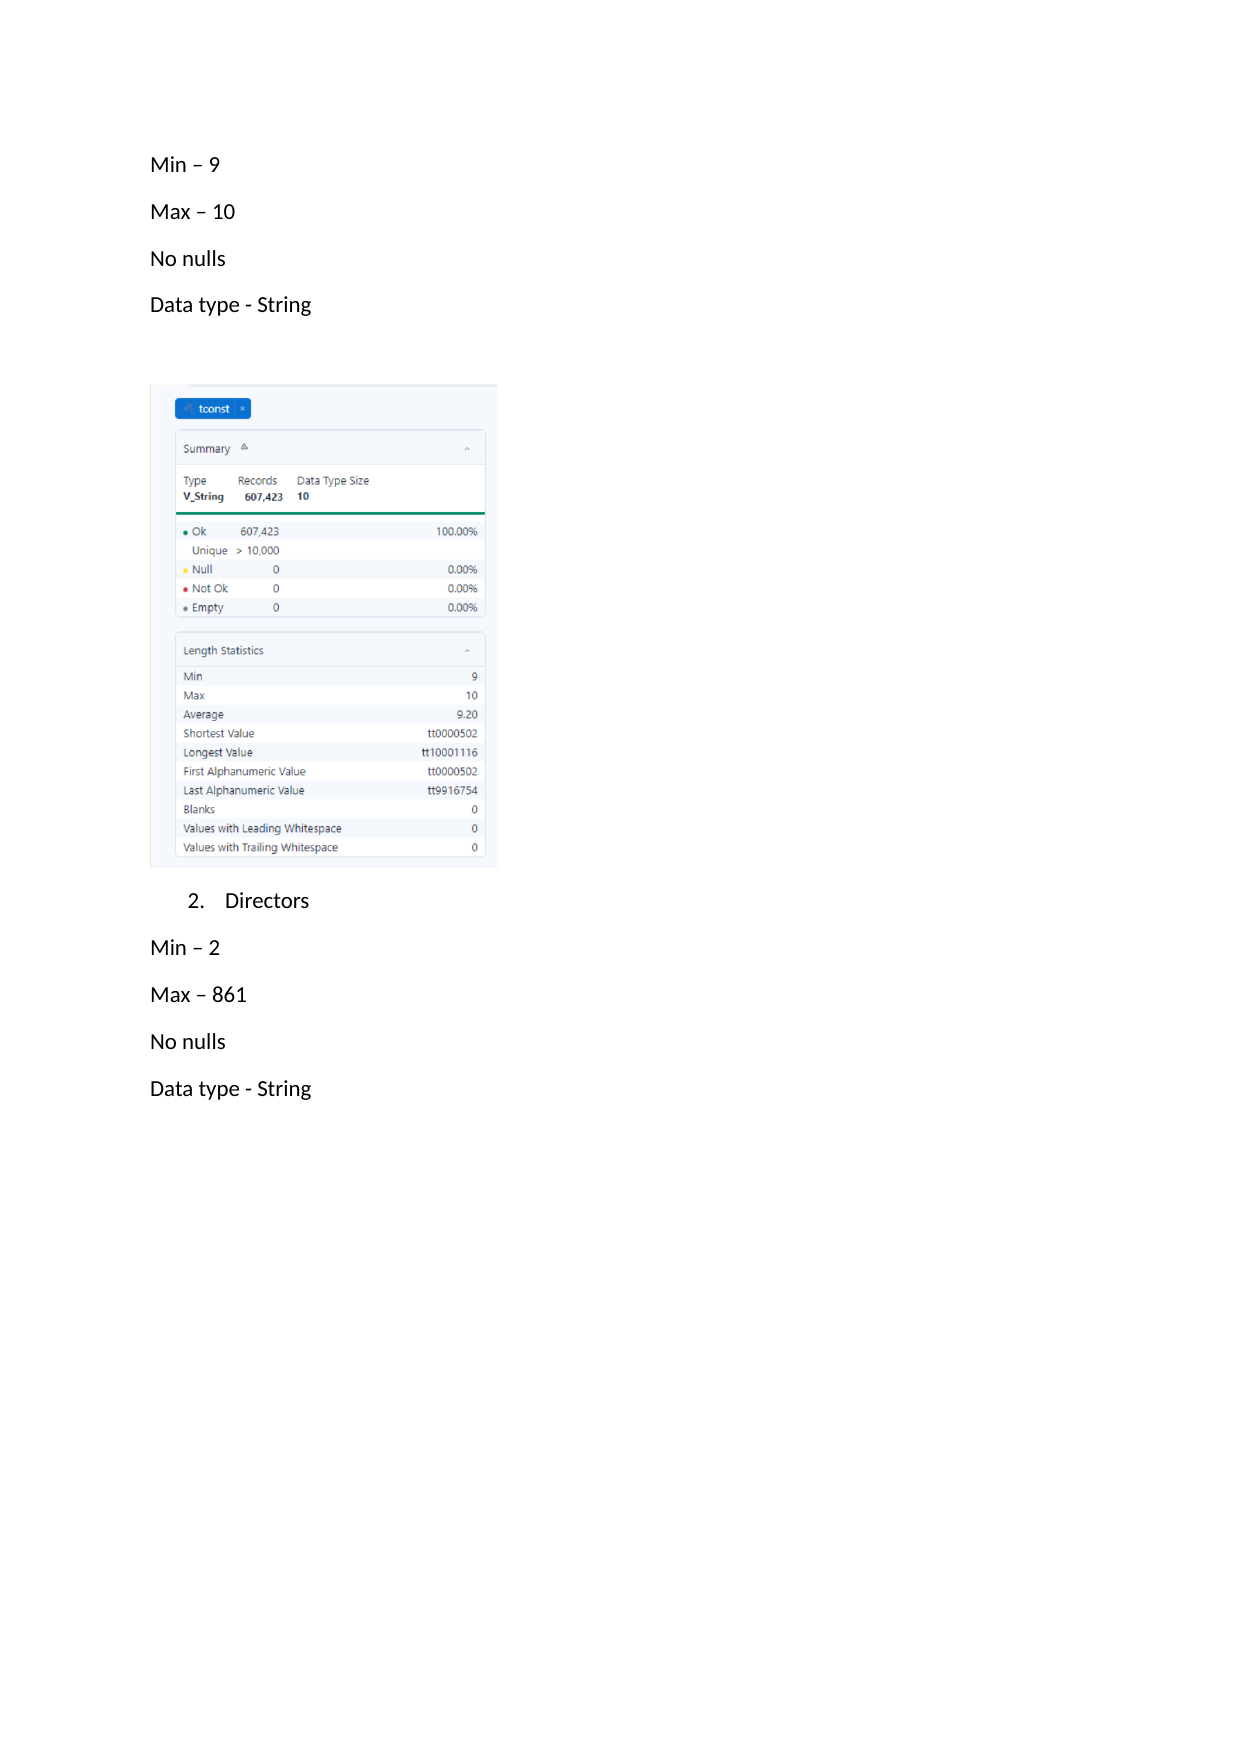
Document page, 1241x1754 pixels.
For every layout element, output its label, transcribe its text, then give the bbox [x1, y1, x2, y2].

text No nulls [150, 1027, 1090, 1055]
text Data type - String [150, 291, 1090, 319]
picture [150, 384, 498, 868]
text Data type - String [150, 1074, 1090, 1102]
text No nulls [150, 244, 1090, 272]
list Directors [187, 886, 1090, 914]
text Min – 9 [150, 150, 1090, 178]
text Max – 861 [150, 980, 1090, 1008]
text Max – 10 [150, 197, 1090, 225]
text Min – 2 [150, 933, 1090, 961]
